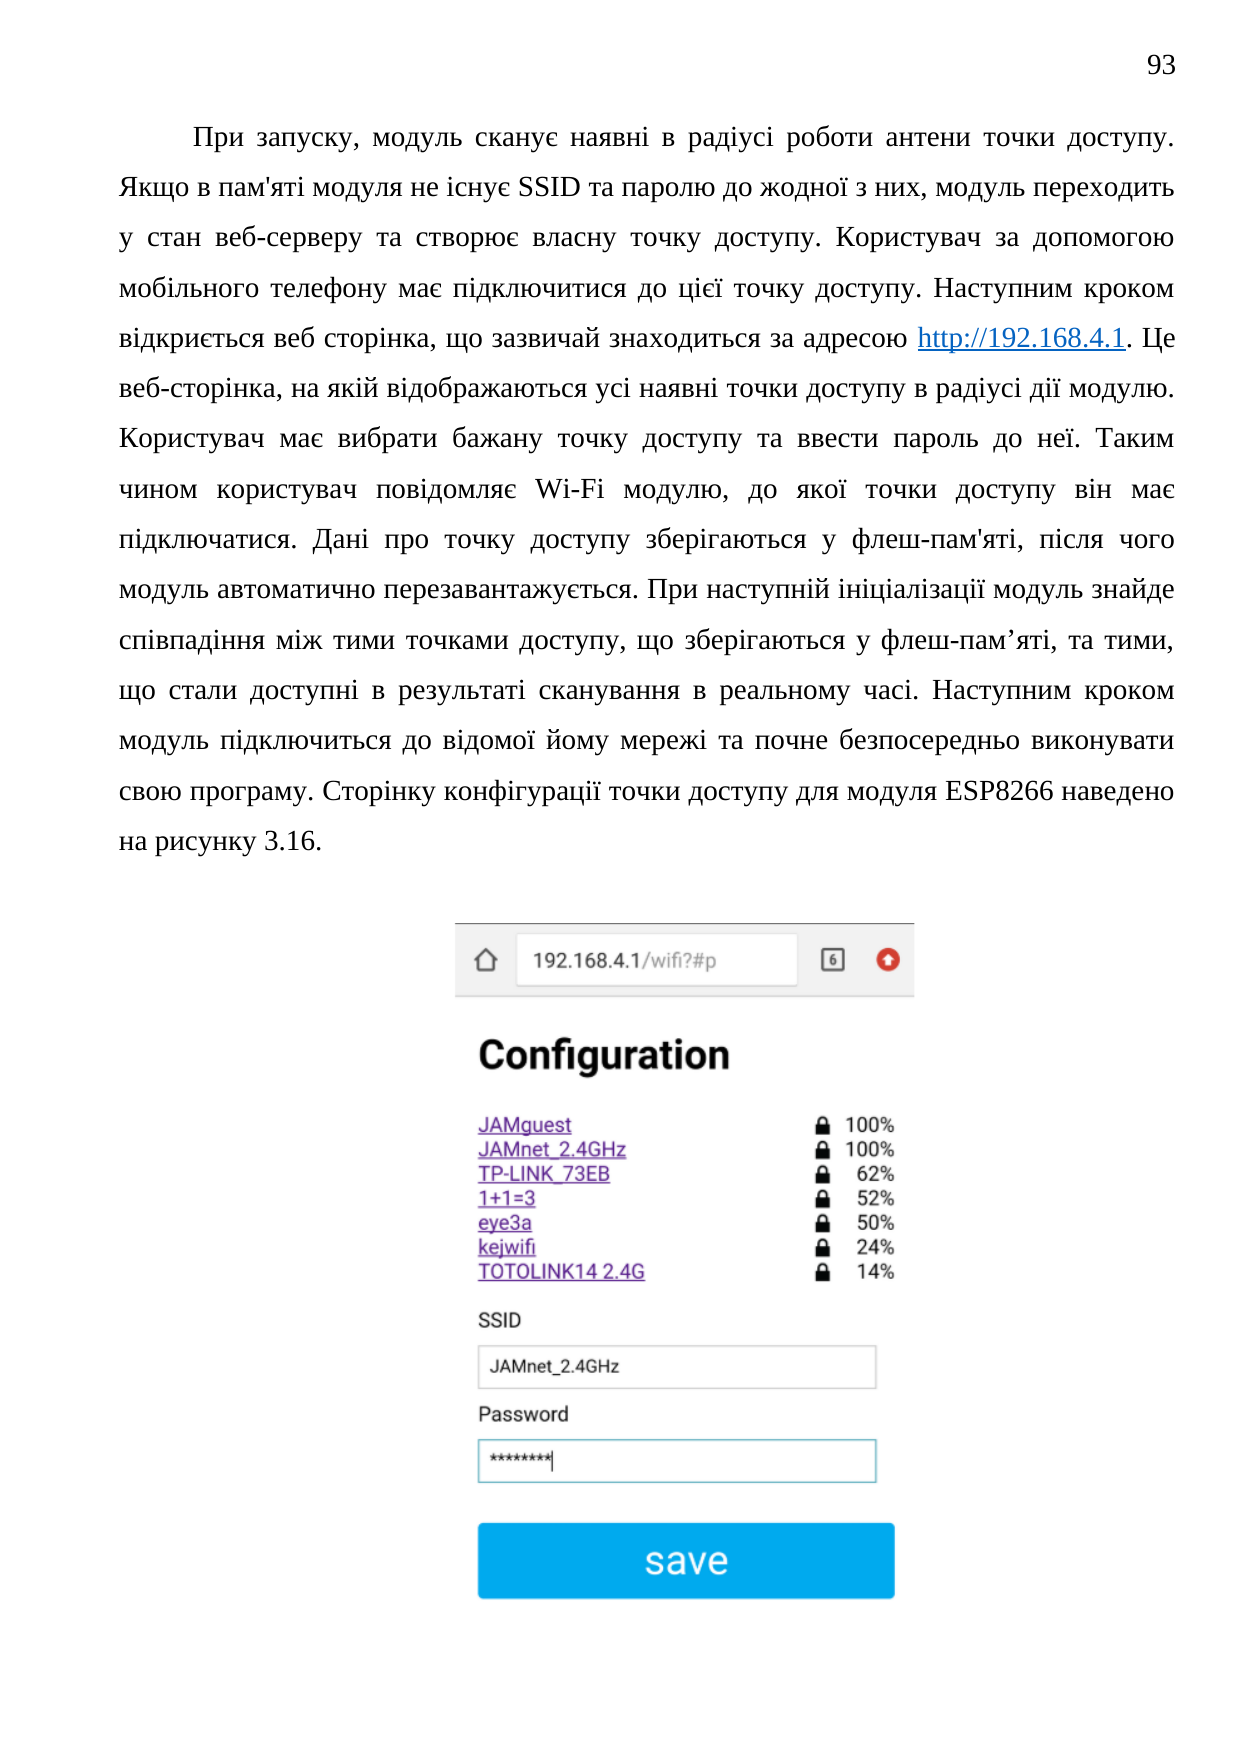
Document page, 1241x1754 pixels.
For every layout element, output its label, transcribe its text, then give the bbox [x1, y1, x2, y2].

picture [454, 923, 915, 1624]
text При запуску, модуль сканує наявні в радіусі роботи антени точки доступу. Якщо в пам'яті модуля не існує SSID та паролю до жодної з них, модуль переходить у стан веб-серверу та створює власну точку доступу. Користувач за допомогою мобільного телефону має підключитися до цієї точку доступу. Наступним кроком відкриється веб сторінка, що зазвичай знаходиться за адресою http://192.168.4.1. Це веб-сторінка, на якій відображаються усі наявні точки доступу в радіусі дії модулю. Користувач має вибрати бажану точку доступу та ввести пароль до неї. Таким чином користувач повідомляє Wi-Fi модулю, до якої точки доступу він має підключатися. Дані про точку доступу зберігаються у флеш-пам'яті, після чого модуль автоматично перезавантажується. При наступній ініціалізації модуль знайде співпадіння між тими точками доступу, що зберігаються у флеш-пам’яті, та тими, що стали доступні в результаті сканування в реальному часі. Наступним кроком модуль підключиться до відомої йому мережі та почне безпосередньо виконувати свою програму. Сторінку конфігурації точки доступу для модуля ESP8266 наведено на рисунку 3.16. [119, 119, 1176, 857]
